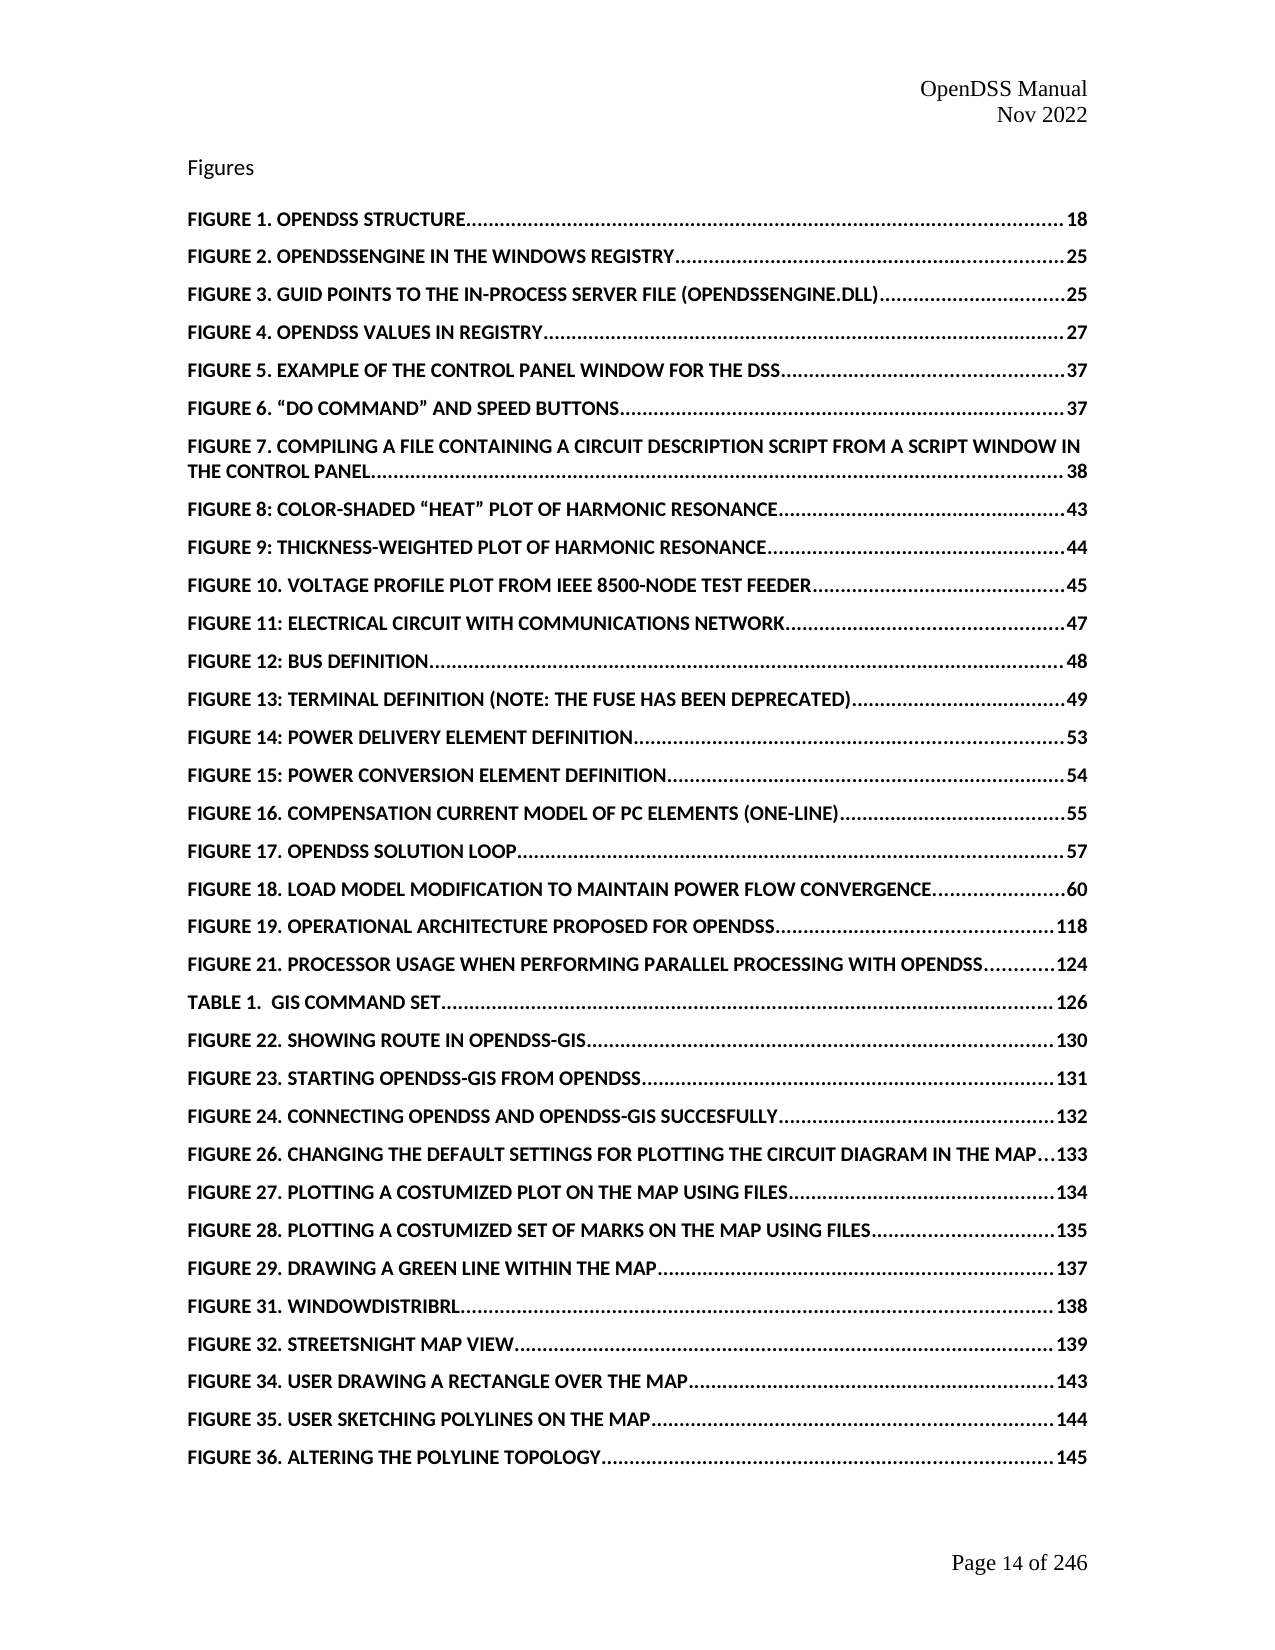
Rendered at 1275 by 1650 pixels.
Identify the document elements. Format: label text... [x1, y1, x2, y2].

text Figure 7. Compiling a File containing a circuit description script from a script window in the control panel. 38 [187, 433, 1087, 484]
text Figure 26. changing the default settings for plotting the circuit diagram in the map 133 [187, 1141, 1087, 1167]
text Figure 32. StreetsNight map view 139 [187, 1331, 1087, 1356]
text Table 1. GIS command set 126 [187, 989, 1087, 1015]
text Figure 24. Connecting OpenDSS and OpenDSS-GIS Succesfully 132 [187, 1103, 1087, 1129]
text Figure 18. Load Model Modification to Maintain Power Flow Convergence. 60 [187, 876, 1087, 901]
text Figure 12: Bus Definition 48 [187, 648, 1087, 674]
text Figure 6. “Do command” and speed buttons 37 [187, 395, 1087, 421]
text Figure 23. Starting OpenDSS-GIS from OpenDSS 131 [187, 1065, 1087, 1091]
text Figure 1. OpenDSS Structure 18 [187, 206, 1087, 231]
text Figure 16. Compensation Current Model of PC Elements (one-line) 55 [187, 800, 1087, 825]
text Figure 17. OpenDSS Solution Loop 57 [187, 838, 1087, 863]
text Figure 34. User drawing a rectangle over the map 143 [187, 1369, 1087, 1394]
text Figure 36. Altering the polyline topology 145 [187, 1444, 1087, 1470]
text Figure 2. OpenDSSEngine in the Windows Registry 25 [187, 244, 1087, 269]
text Figure 14: Power Delivery Element Definition 53 [187, 724, 1087, 749]
text Figure 11: Electrical Circuit with Communications Network 47 [187, 610, 1087, 636]
text Figure 8: Color-shaded “heat” plot of harmonic resonance 43 [187, 497, 1087, 522]
text Figure 31. WindowDistribRL 138 [187, 1293, 1087, 1318]
text Figure 19. Operational architecture proposed for OpenDSS 118 [187, 914, 1087, 939]
text Figure 15: Power Conversion Element Definition 54 [187, 762, 1087, 787]
text Figure 35. User sketching polylines on the map 144 [187, 1407, 1087, 1432]
text Figure 4. OpenDSS Values in Registry 27 [187, 319, 1087, 345]
text Figure 28. Plotting a costumized set of marks on the map using files 135 [187, 1217, 1087, 1242]
text Figure 9: Thickness-weighted plot of harmonic resonance 44 [187, 534, 1087, 560]
text Figure 3. GUID points to the In-Process Server File (OpenDSSEngine.DLL) 25 [187, 282, 1087, 307]
text Figure 5. Example of the Control panel window for the DSS 37 [187, 357, 1087, 383]
text Figures [187, 153, 1087, 181]
text Figure 29. Drawing a green line within the map 137 [187, 1255, 1087, 1280]
text Figure 10. Voltage Profile Plot from IEEE 8500-Node Test Feeder 45 [187, 572, 1087, 598]
text Figure 13: Terminal Definition (Note: the fuse has been deprecated) 49 [187, 686, 1087, 712]
text Figure 22. Showing route in OpenDSS-GIS 130 [187, 1027, 1087, 1053]
text Figure 21. Processor usage when performing parallel processing with OpenDSS 124 [187, 952, 1087, 977]
text Figure 27. Plotting a costumized plot on the map using files 134 [187, 1179, 1087, 1204]
